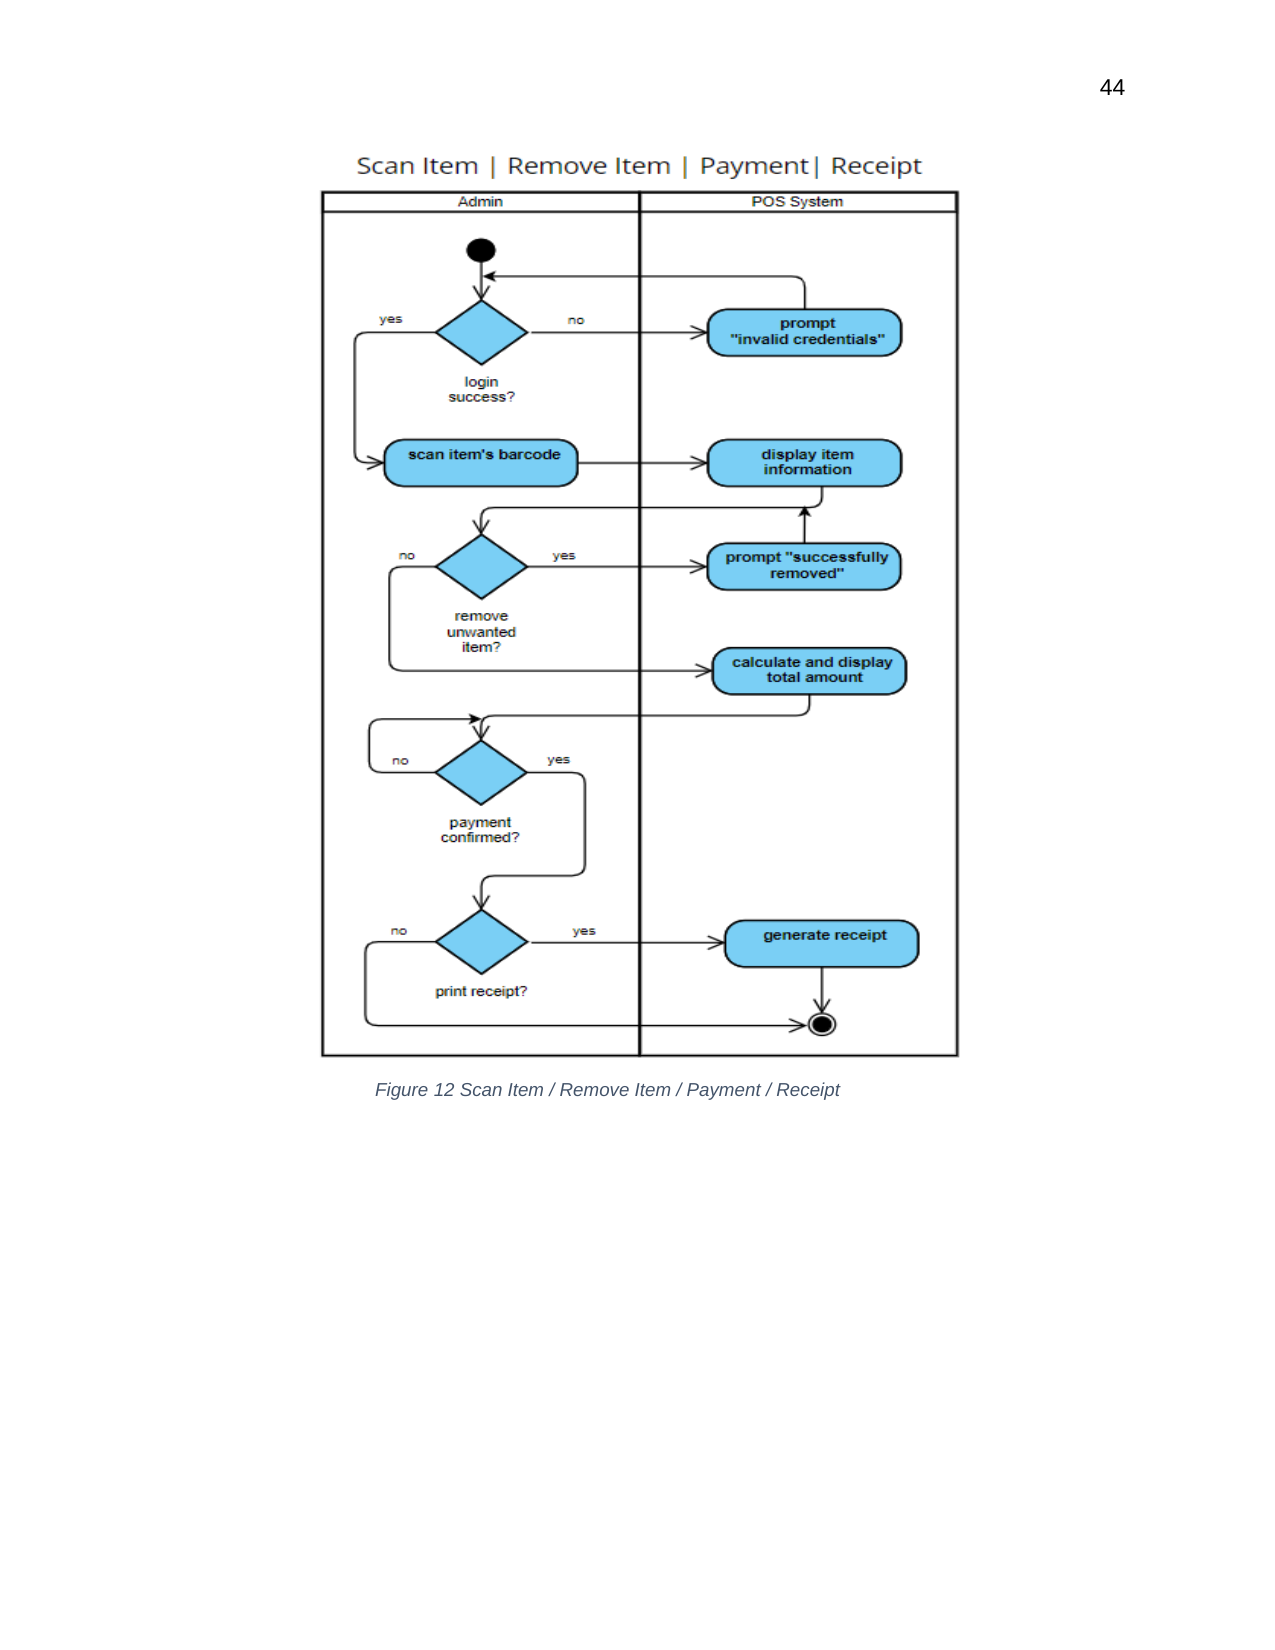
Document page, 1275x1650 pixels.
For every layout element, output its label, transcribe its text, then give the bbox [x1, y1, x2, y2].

picture [311, 150, 964, 1060]
text Figure 12 Scan Item / Remove Item / Payment / Receipt [300, 1079, 1125, 1100]
